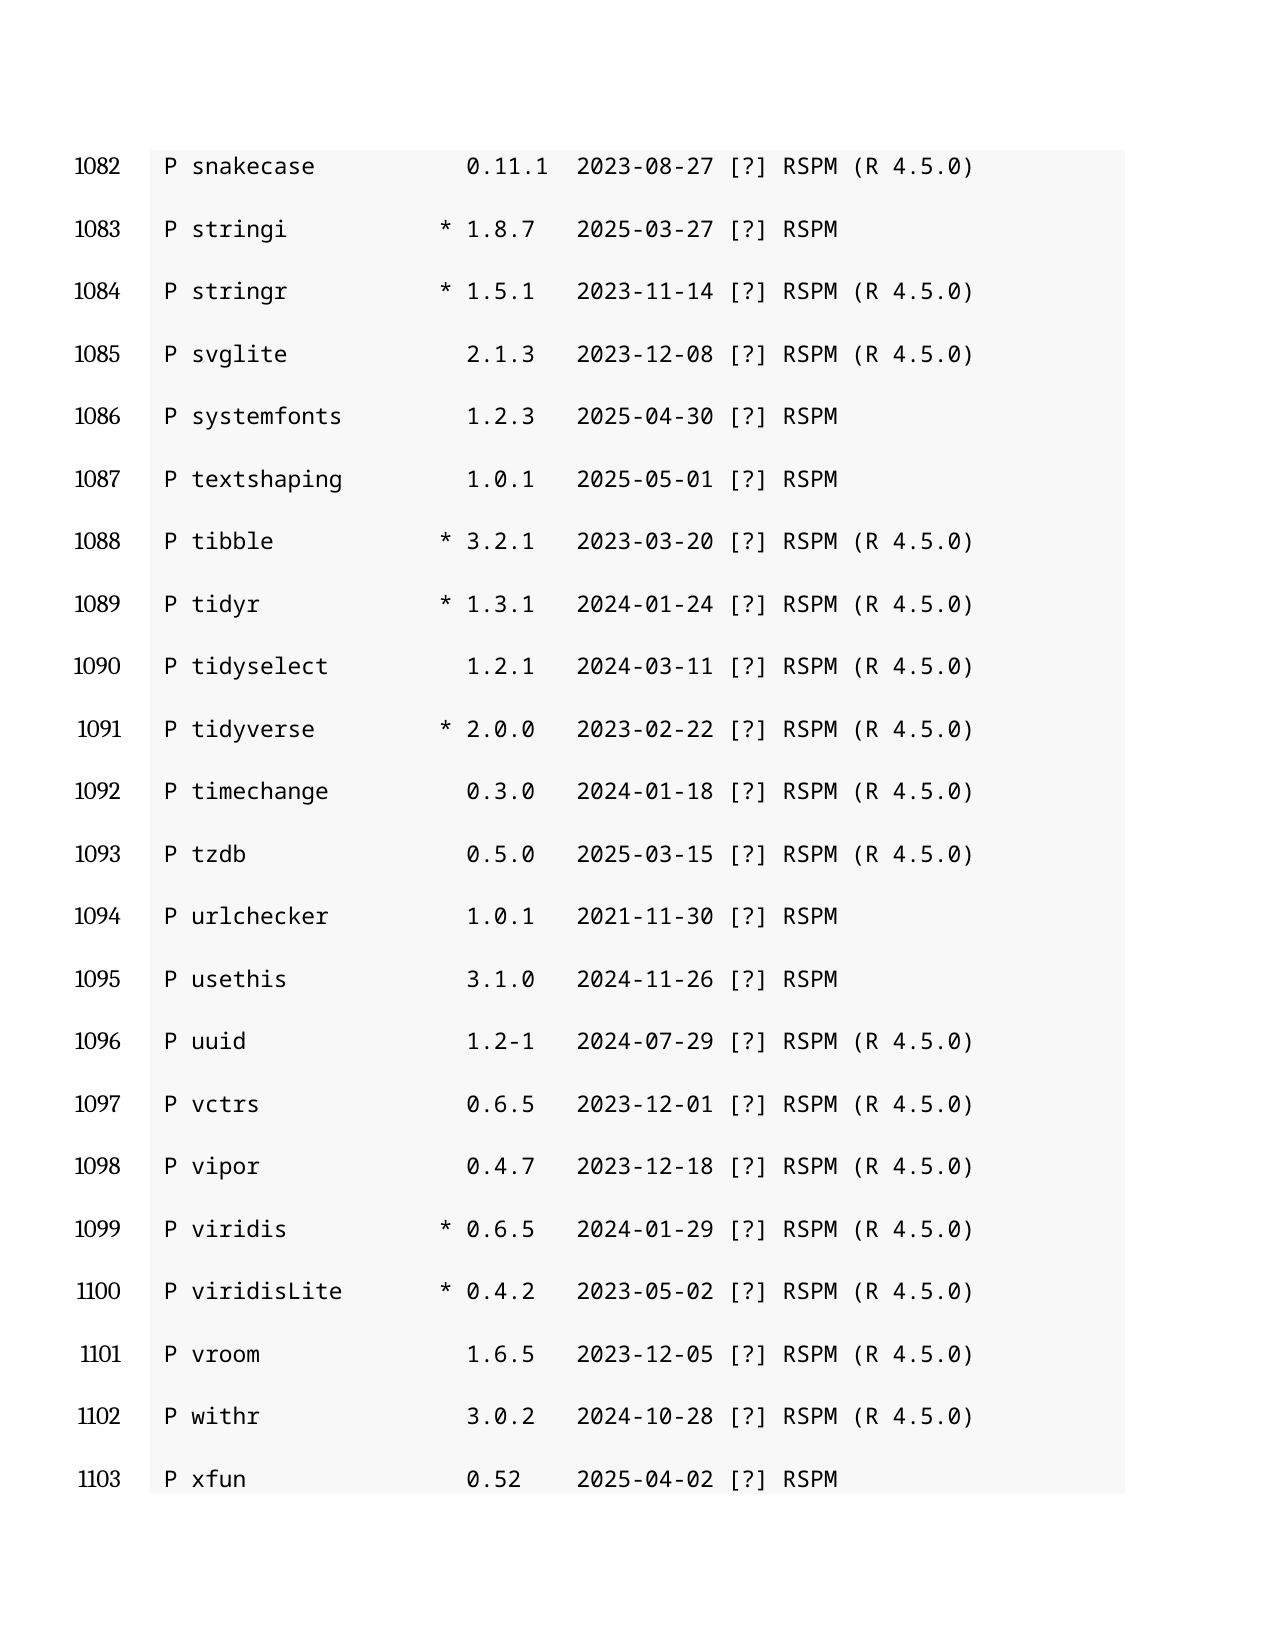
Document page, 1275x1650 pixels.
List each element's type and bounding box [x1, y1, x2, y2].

text [150, 150, 1125, 1494]
